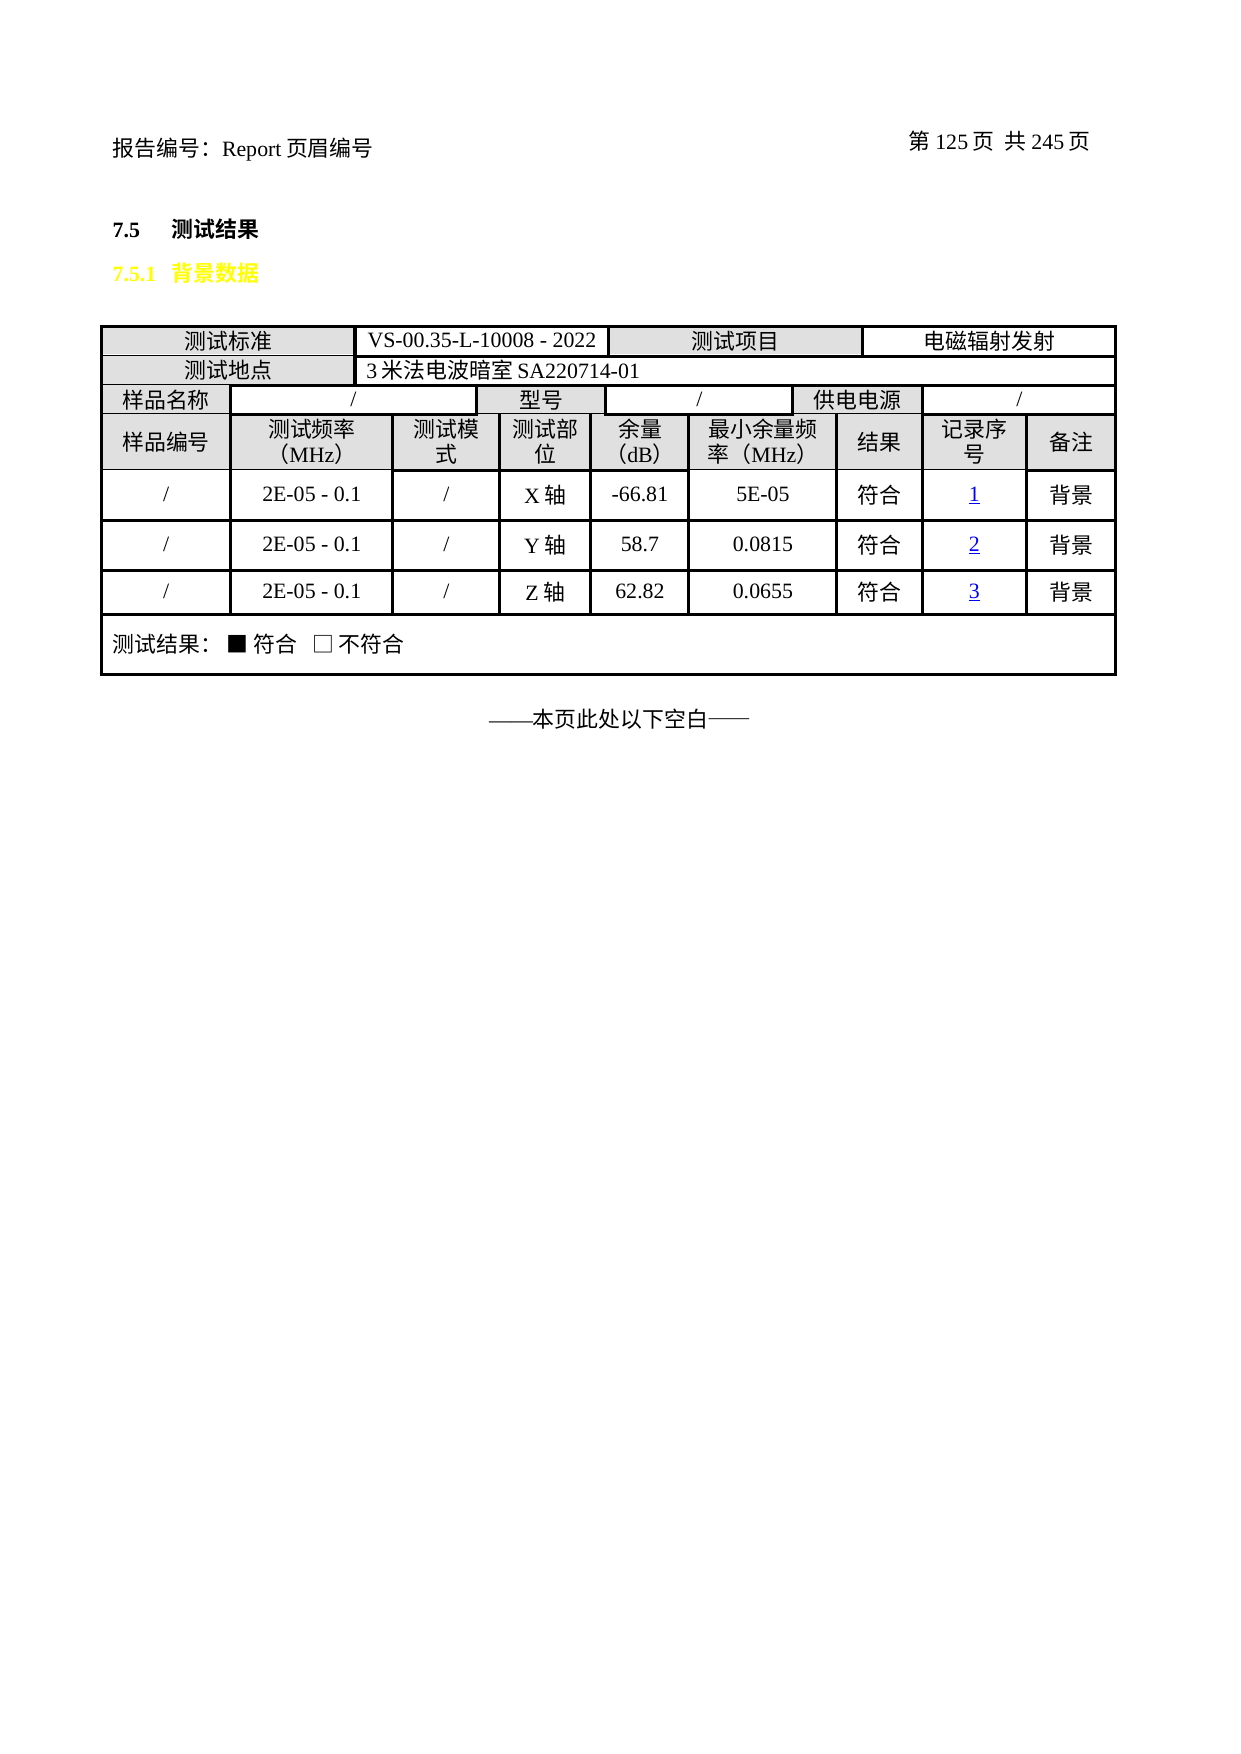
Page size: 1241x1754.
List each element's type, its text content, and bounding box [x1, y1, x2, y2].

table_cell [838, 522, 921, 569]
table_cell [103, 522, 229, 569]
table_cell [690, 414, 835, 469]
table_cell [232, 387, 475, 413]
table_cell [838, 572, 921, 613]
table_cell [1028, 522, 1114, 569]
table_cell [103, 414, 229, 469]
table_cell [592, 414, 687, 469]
subtitle 测试结果 [112, 212, 1128, 243]
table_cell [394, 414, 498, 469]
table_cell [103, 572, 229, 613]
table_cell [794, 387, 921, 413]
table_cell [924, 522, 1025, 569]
text ——本页此处以下空白—— [112, 702, 1128, 733]
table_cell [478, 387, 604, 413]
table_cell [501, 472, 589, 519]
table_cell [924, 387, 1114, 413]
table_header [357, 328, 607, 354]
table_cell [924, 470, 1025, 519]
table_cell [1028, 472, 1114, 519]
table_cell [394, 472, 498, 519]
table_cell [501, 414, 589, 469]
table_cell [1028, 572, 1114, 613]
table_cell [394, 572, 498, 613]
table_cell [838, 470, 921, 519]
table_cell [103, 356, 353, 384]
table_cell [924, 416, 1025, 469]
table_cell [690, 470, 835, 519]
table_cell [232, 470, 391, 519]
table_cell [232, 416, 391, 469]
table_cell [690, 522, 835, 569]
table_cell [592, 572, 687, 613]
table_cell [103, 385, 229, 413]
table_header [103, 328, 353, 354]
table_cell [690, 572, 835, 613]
subtitle 背景数据 [112, 256, 1103, 287]
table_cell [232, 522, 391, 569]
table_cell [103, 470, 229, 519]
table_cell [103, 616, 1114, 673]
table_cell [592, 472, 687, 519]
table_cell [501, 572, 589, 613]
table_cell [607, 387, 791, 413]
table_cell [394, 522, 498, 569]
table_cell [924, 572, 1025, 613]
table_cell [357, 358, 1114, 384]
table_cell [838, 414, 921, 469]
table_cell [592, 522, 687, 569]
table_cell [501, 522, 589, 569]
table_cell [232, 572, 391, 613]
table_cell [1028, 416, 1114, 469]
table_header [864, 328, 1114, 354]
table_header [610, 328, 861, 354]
